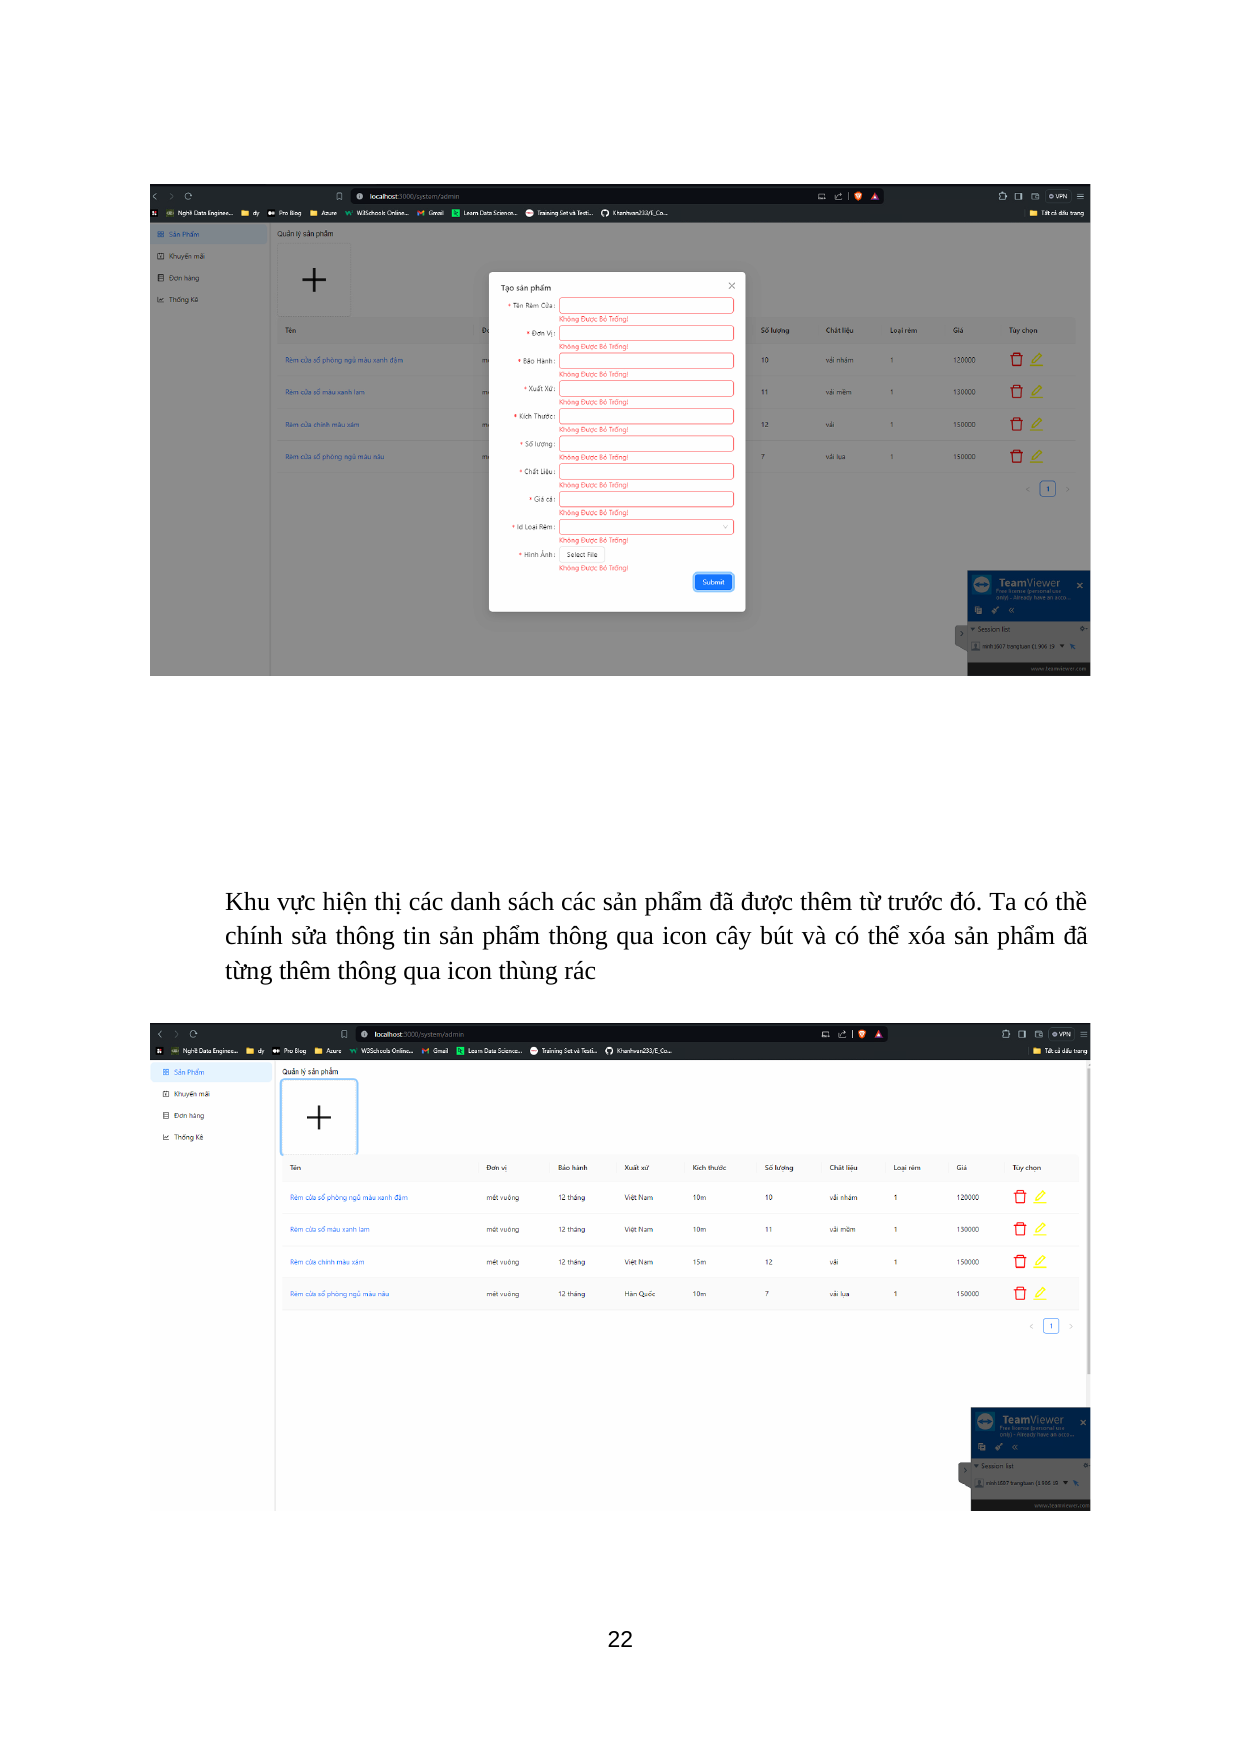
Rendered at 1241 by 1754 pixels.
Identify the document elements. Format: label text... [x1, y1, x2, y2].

list Khu vực hiện thị các danh sách các sản phẩm đã được thêm từ trước đó. Ta có thề chính sửa thông tin sản phẩm thông qua icon cây bút và có thể xóa sản phẩm đã từng thêm thông qua icon thùng rác [225, 886, 1090, 985]
picture [150, 1023, 1091, 1511]
picture [150, 184, 1091, 676]
